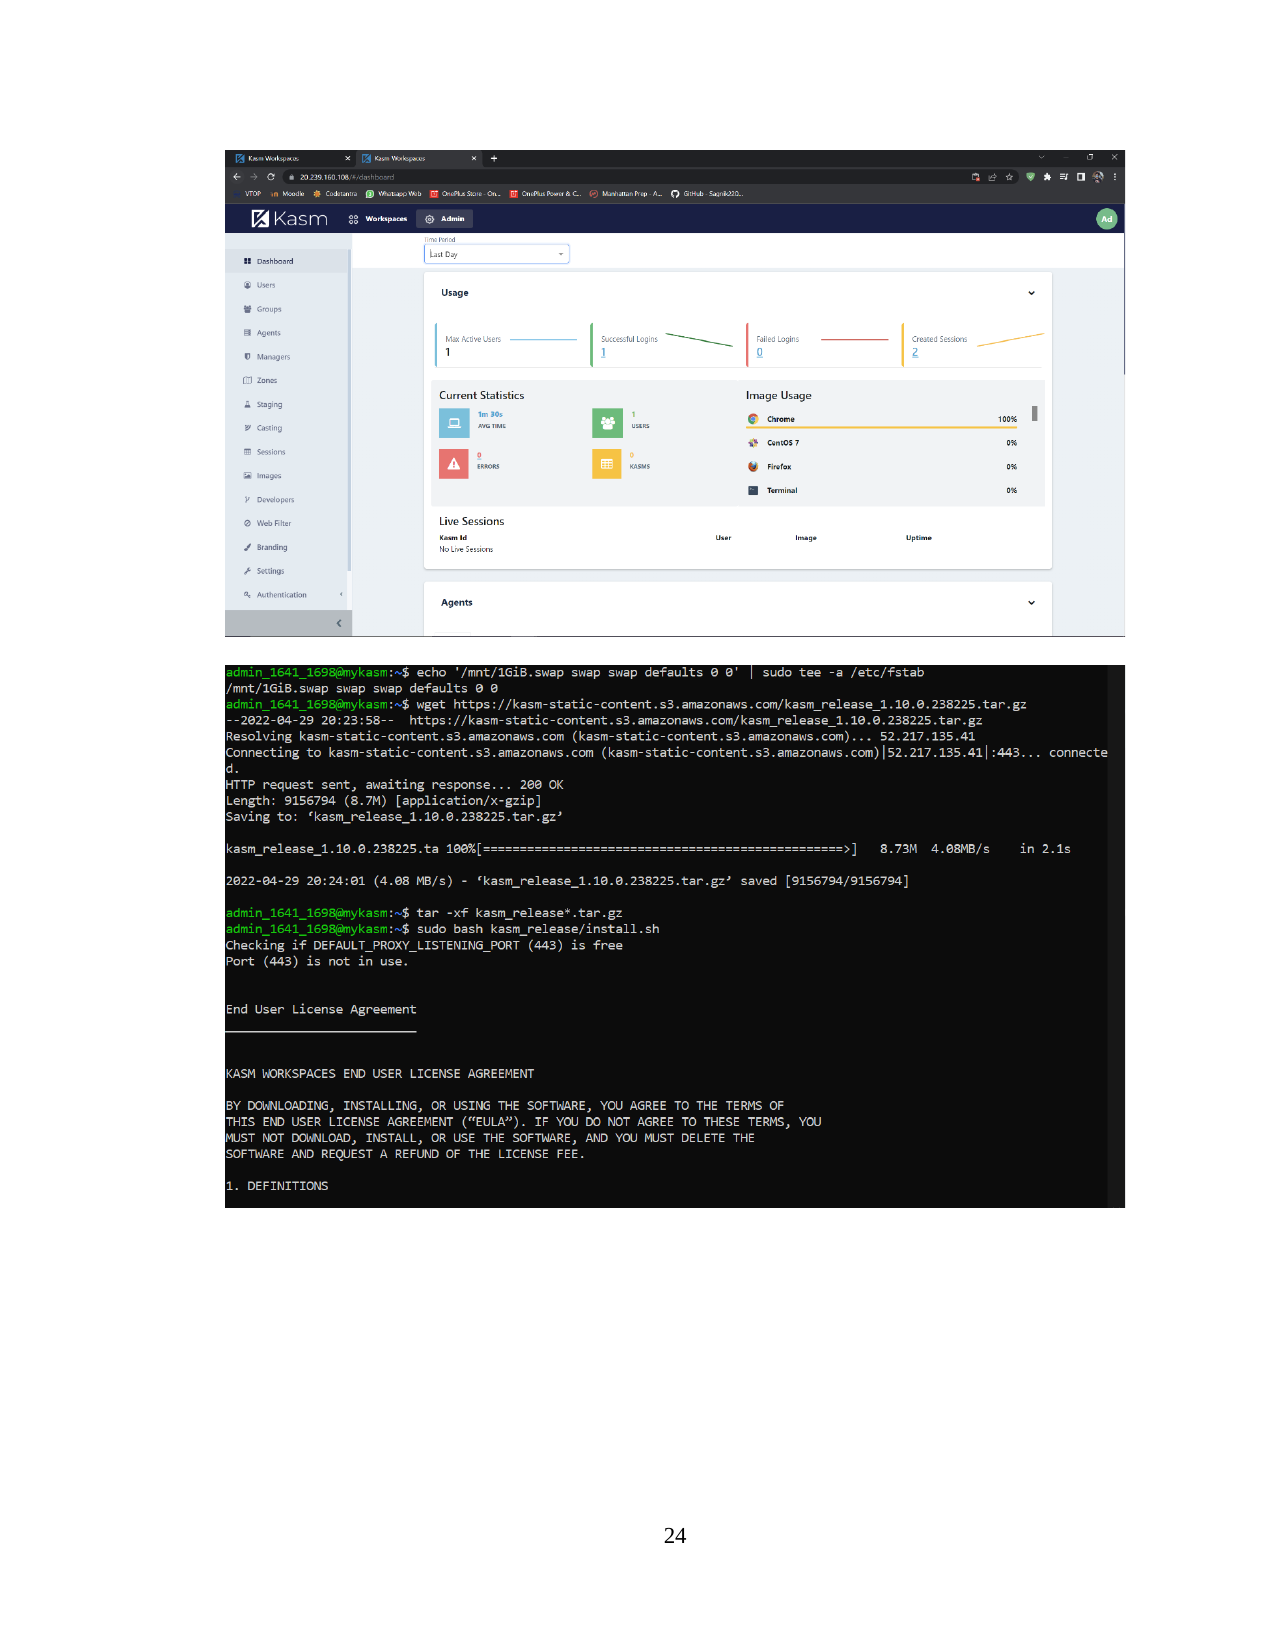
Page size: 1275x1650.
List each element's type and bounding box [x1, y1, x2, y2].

picture [225, 665, 1125, 1208]
picture [225, 150, 1125, 637]
